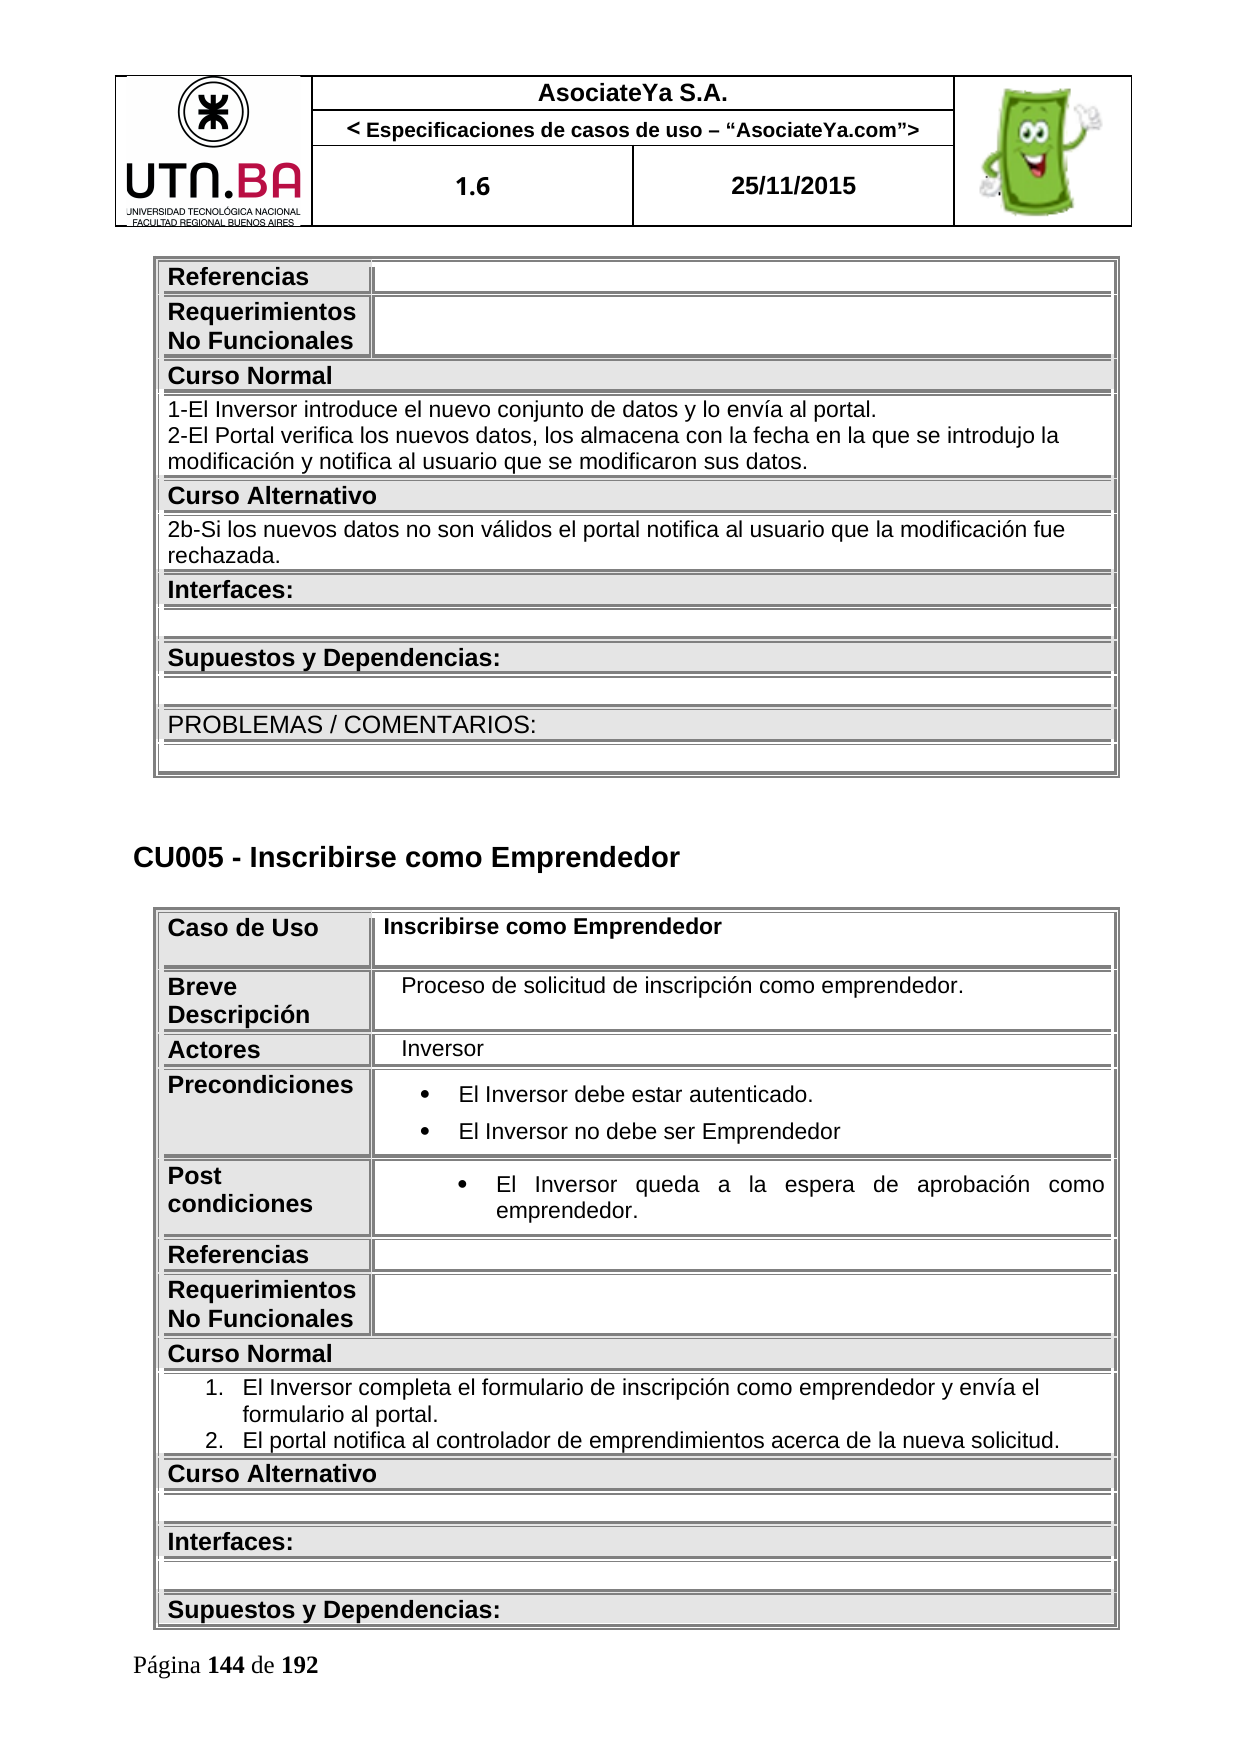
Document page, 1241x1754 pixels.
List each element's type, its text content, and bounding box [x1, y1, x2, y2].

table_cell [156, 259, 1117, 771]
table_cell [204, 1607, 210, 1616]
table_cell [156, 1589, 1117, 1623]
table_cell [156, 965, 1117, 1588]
picture [967, 81, 1111, 221]
picture [126, 76, 301, 226]
text CU005 - Inscribirse como Emprendedor [133, 840, 1165, 873]
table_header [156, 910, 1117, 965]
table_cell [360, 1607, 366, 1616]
